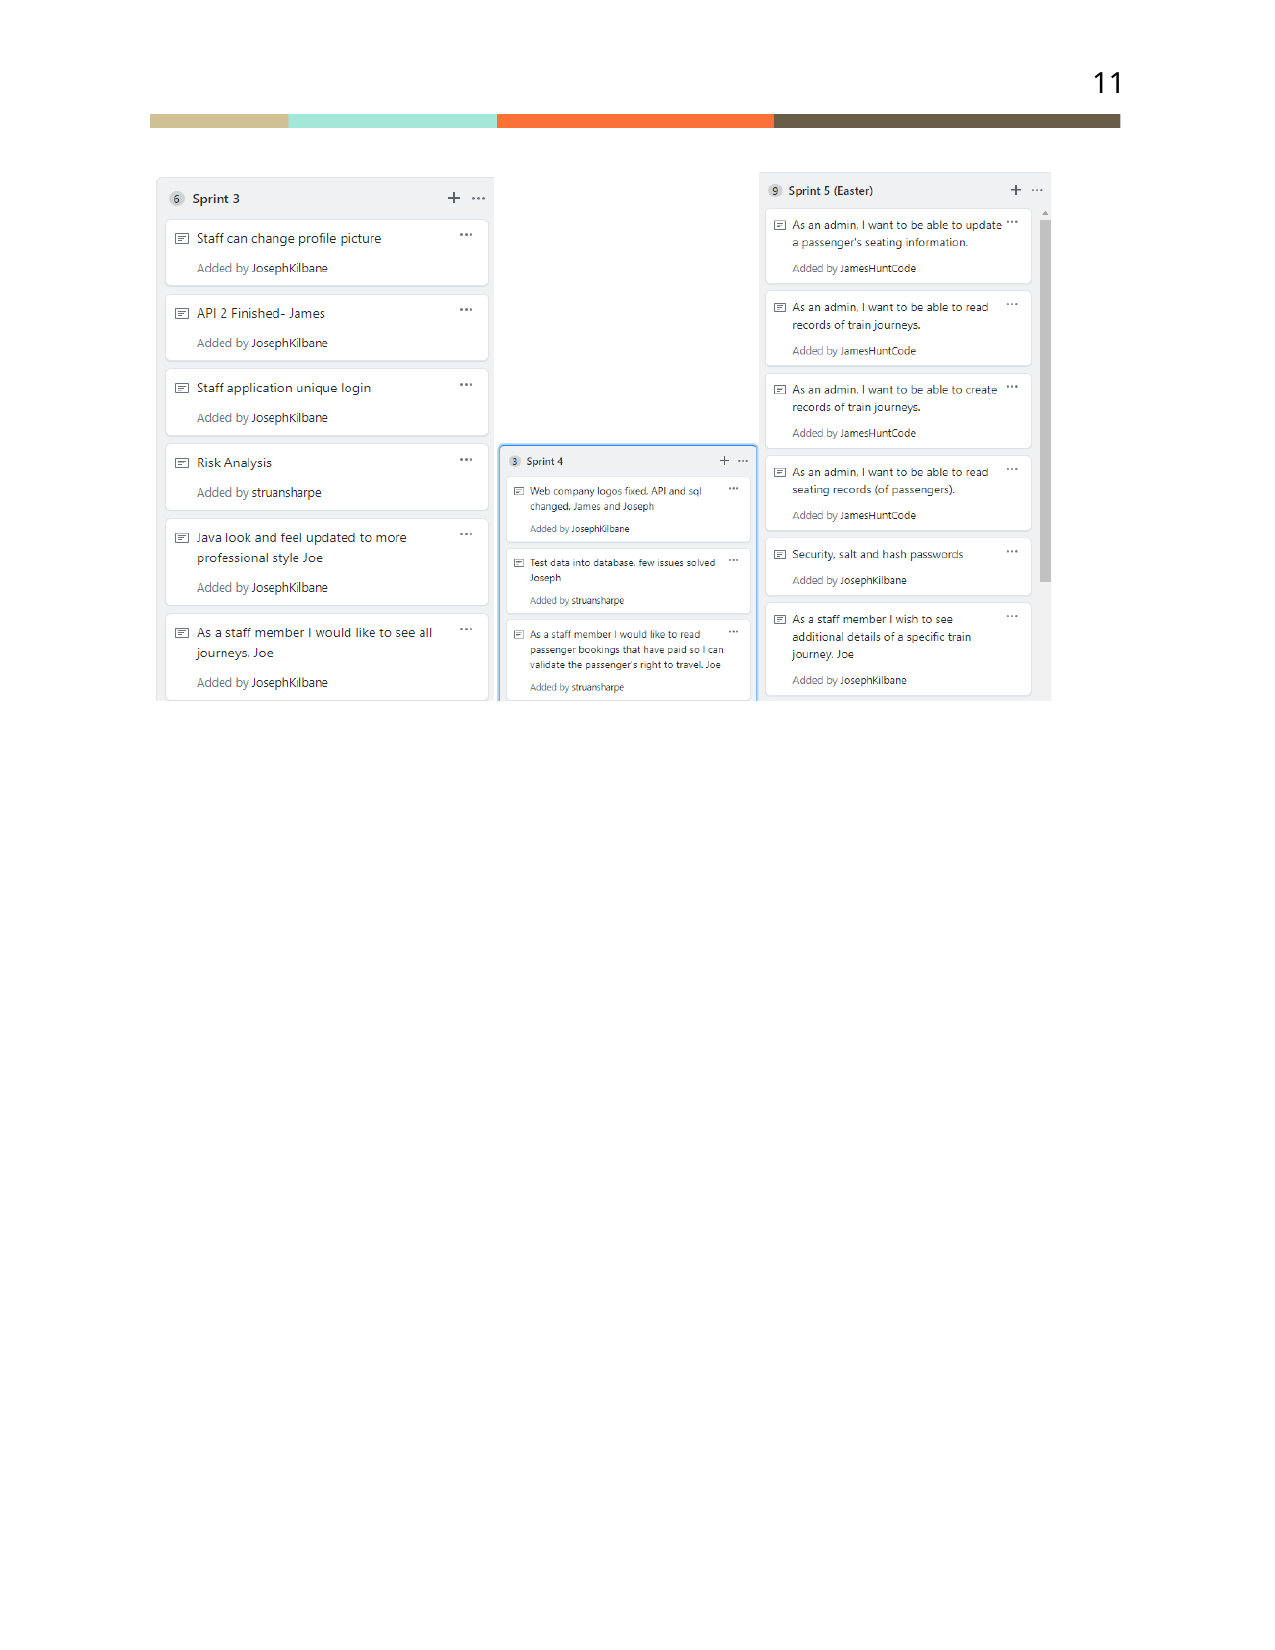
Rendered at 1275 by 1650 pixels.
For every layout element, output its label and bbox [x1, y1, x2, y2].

picture [150, 114, 1121, 128]
picture [150, 172, 1052, 701]
